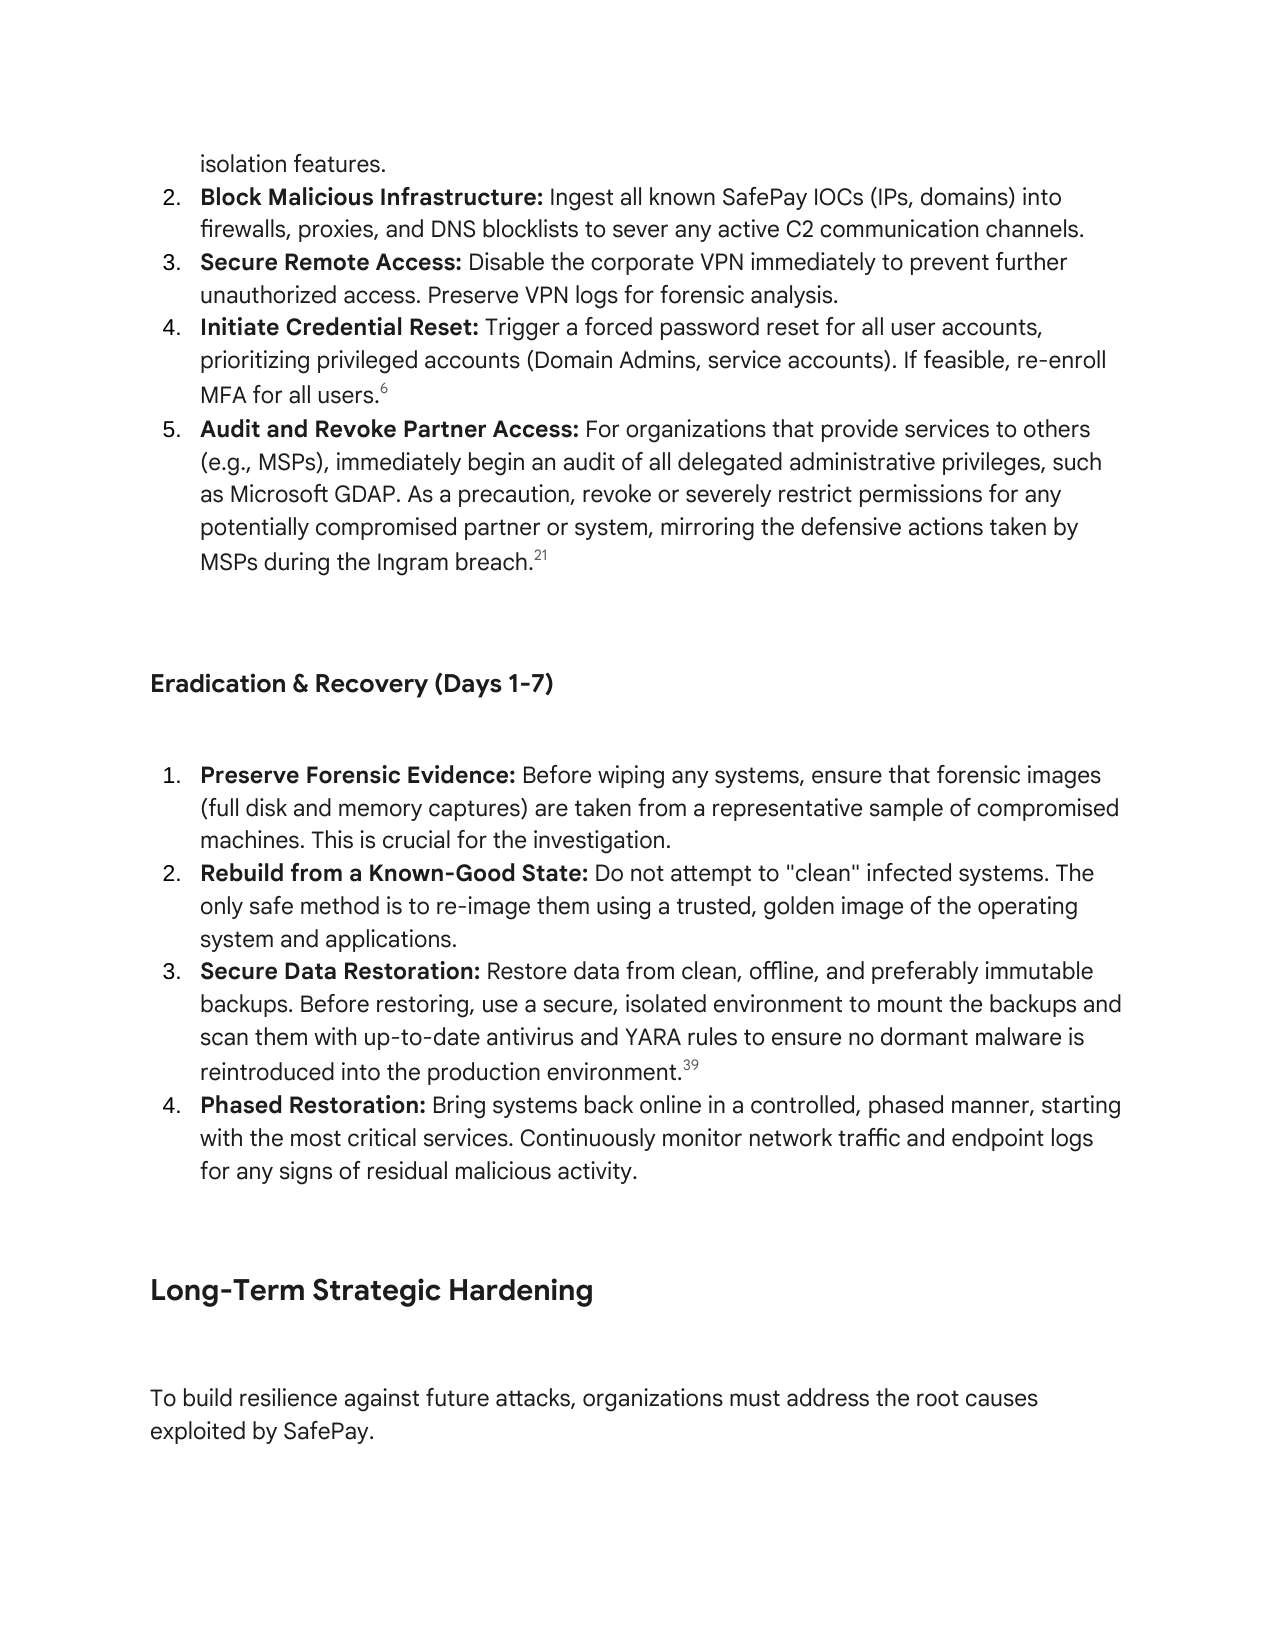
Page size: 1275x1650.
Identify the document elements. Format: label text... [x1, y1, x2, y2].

subtitle Long-Term Strategic Hardening [150, 1273, 1125, 1309]
text To build resilience against future attacks, organizations must address the root causes exploited by SafePay. [150, 1384, 1125, 1446]
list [162, 150, 1125, 179]
list Secure Data Restoration: Restore data from clean, offline, and preferably immutable backups. Before restoring, use a secure, isolated environment to mount the backups and scan them with up-to-date antivirus and YARA rules to ensure no dormant malware is reintroduced into the production environment.39 [162, 957, 1125, 1087]
list Audit and Revoke Partner Access: For organizations that provide services to others (e.g., MSPs), immediately begin an audit of all delegated administrative privileges, such as Microsoft GDAP. As a precaution, revoke or severely restrict permissions for any potentially compromised partner or system, mirroring the defensive actions taken by MSPs during the Ingram breach.21 [162, 415, 1125, 578]
list Preserve Forensic Evidence: Before wiping any systems, ensure that forensic images (full disk and memory captures) are taken from a representative sample of compromised machines. This is crucial for the investigation. [162, 761, 1125, 855]
list Phased Restoration: Bring systems back online in a controlled, phased manner, starting with the most critical services. Continuously monitor network traffic and endpoint logs for any signs of residual malicious activity. [162, 1092, 1125, 1186]
list Secure Remote Access: Disable the corporate VPN immediately to prevent further unauthorized access. Preserve VPN logs for forensic analysis. [162, 248, 1125, 309]
subtitle Eradication & Recovery (Days 1-7) [150, 668, 1125, 699]
list Block Malicious Infrastructure: Ingest all known SafePay IOCs (IPs, domains) into firewalls, proxies, and DNS blocklists to sever any active C2 communication channels. [162, 183, 1125, 244]
list Rebuild from a Known-Good State: Do not attempt to "clean" infected systems. The only safe method is to re-image them using a trusted, golden image of the operating system and applications. [162, 859, 1125, 953]
list Initiate Credential Reset: Trigger a forced password reset for all user accounts, prioritizing privileged accounts (Domain Admins, service accounts). If feasible, re-enroll MFA for all users.6 [162, 313, 1125, 411]
